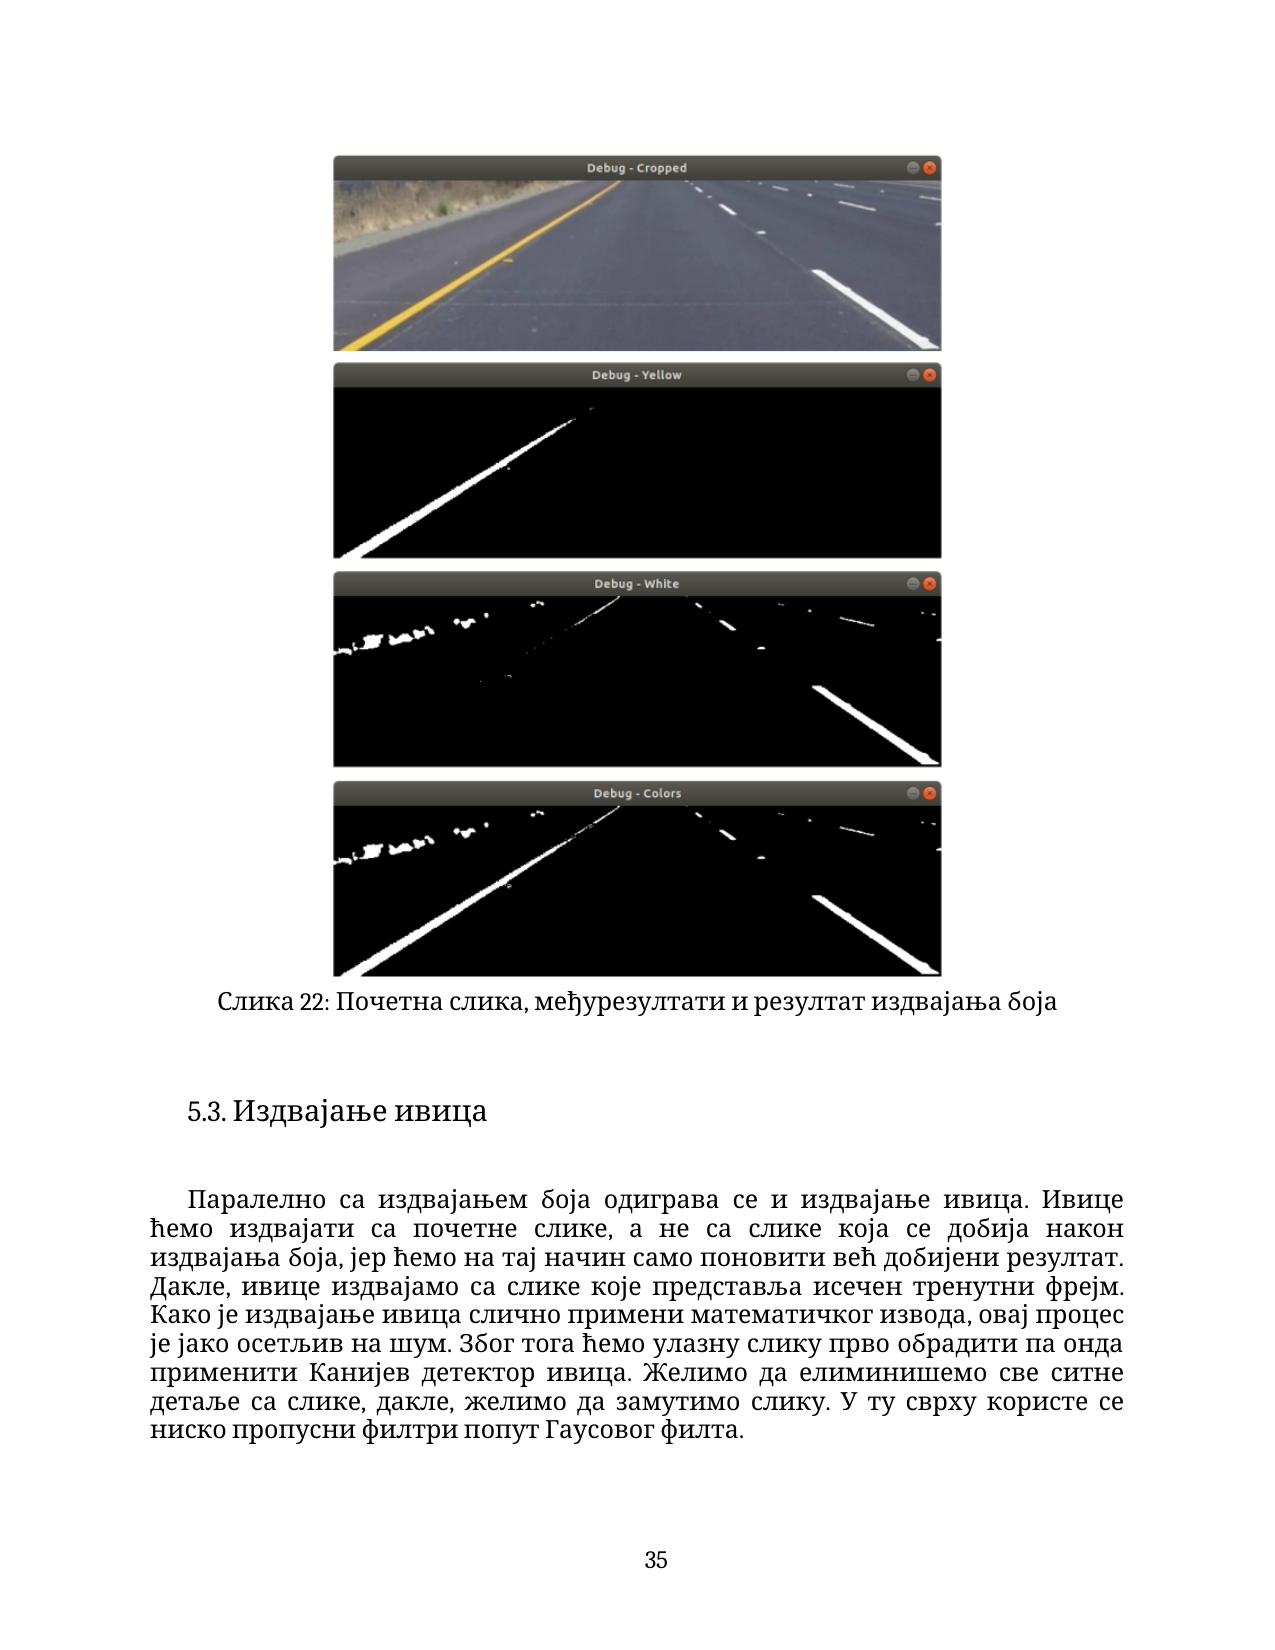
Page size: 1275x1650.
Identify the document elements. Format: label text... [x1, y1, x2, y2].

subtitle Издвајање ивица [187, 1095, 1125, 1129]
text Паралелно са издвајањем боја одиграва се и издвајање ивица. Ивице ћемо издвајати са почетне слике, а не са слике која се добија након издвајања боја, јер ћемо на тај начин само поновити већ добијени резултат. Дакле, ивице издвајамо са слике које представља исечен тренутни фрејм. Како је издвајање ивица слично примени математичког извода, овај процес је јако осетљив на шум. Због тога ћемо улазну слику прво обрадити па онда применити Канијев детектор ивица. Желимо да елиминишемо све ситне детаље са слике, дакле, желимо да замутимо слику. У ту сврху користе се ниско пропусни филтри попут Гаусовог филта. [150, 1186, 1125, 1445]
picture [322, 150, 953, 989]
